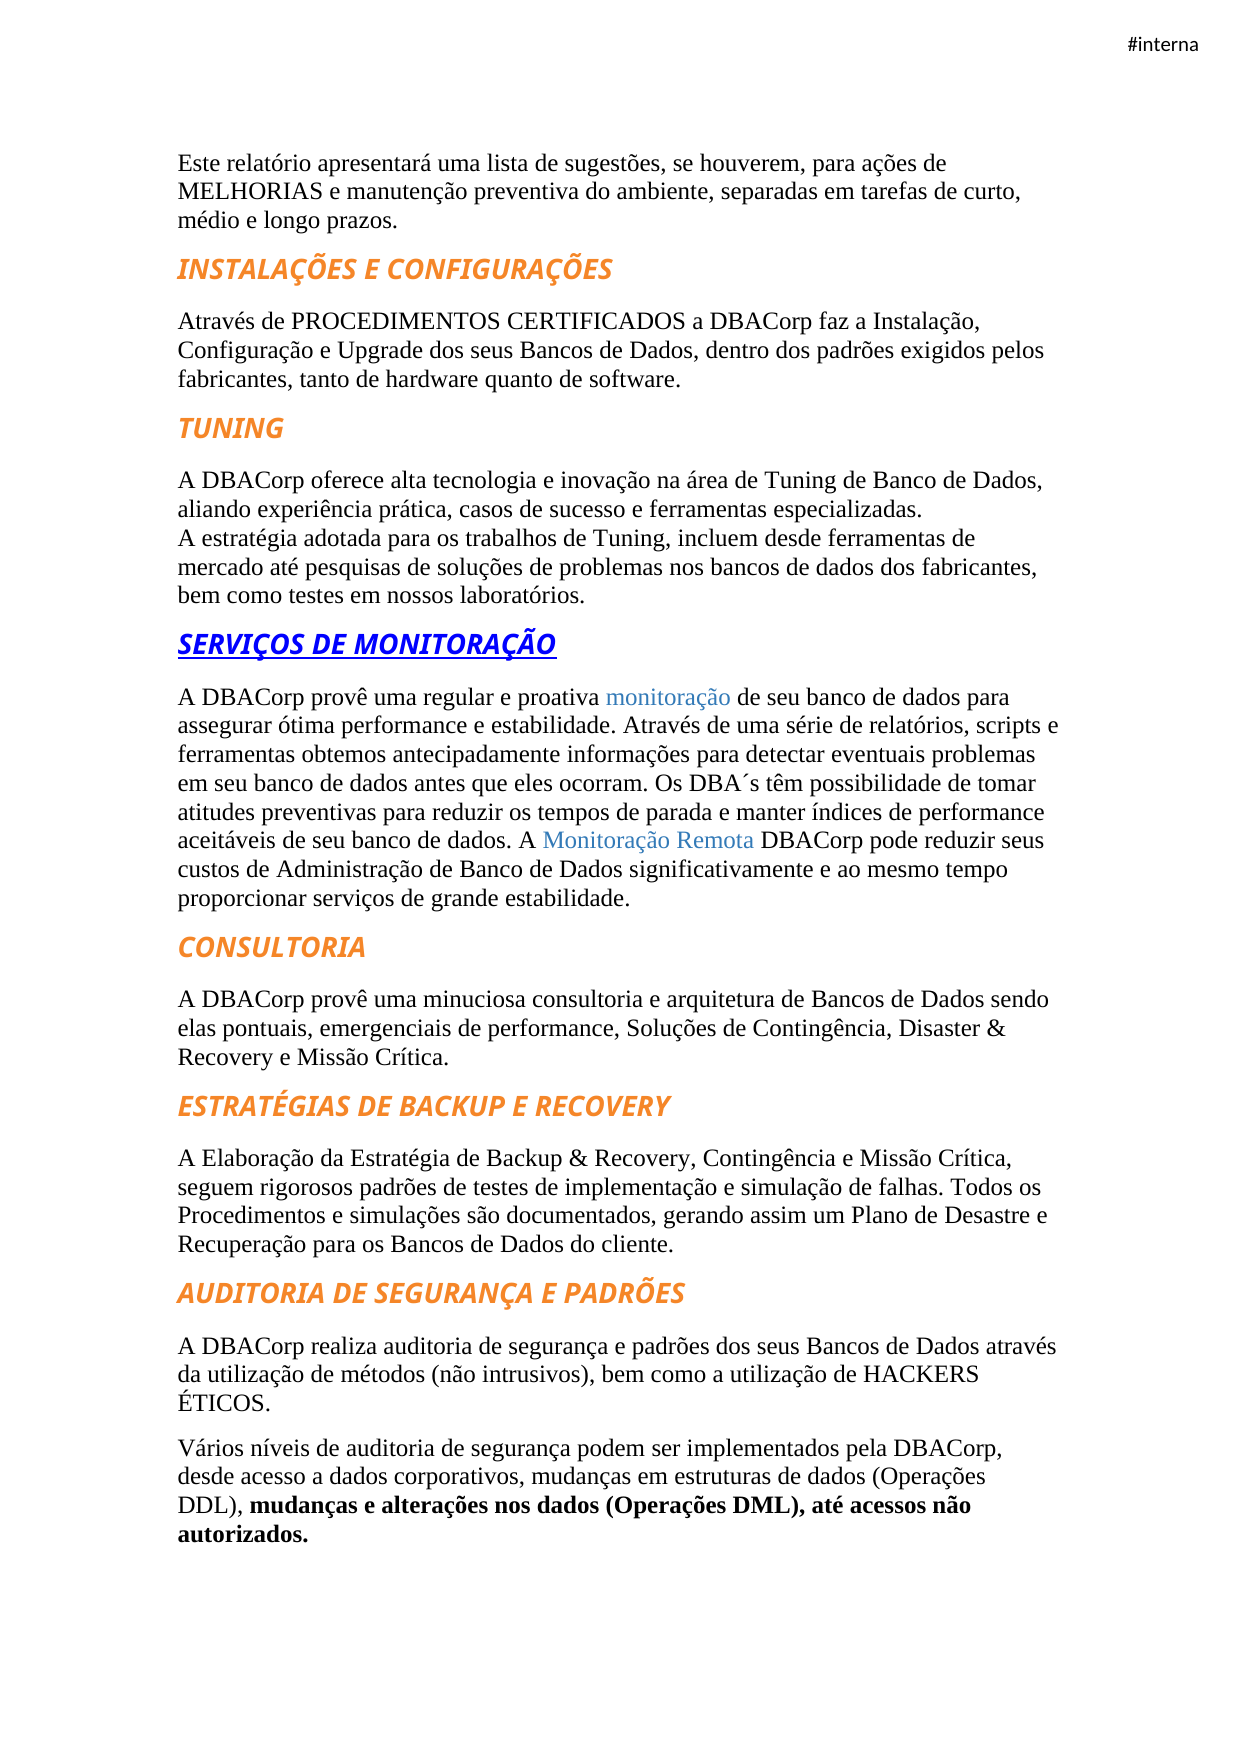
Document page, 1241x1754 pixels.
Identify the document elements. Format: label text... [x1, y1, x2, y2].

subtitle INSTALAÇÕES E CONFIGURAÇÕES [177, 249, 1063, 288]
subtitle TUNING [177, 408, 1063, 447]
text A DBACorp provê uma regular e proativa monitoração de seu banco de dados para assegurar ótima performance e estabilidade. Através de uma série de relatórios, scripts e ferramentas obtemos antecipadamente informações para detectar eventuais problemas em seu banco de dados antes que eles ocorram. Os DBA´s têm possibilidade de tomar atitudes preventivas para reduzir os tempos de parada e manter índices de performance aceitáveis de seu banco de dados. A Monitoração Remota DBACorp pode reduzir seus custos de Administração de Banco de Dados significativamente e ao mesmo tempo proporcionar serviços de grande estabilidade. [177, 682, 1063, 912]
text Este relatório apresentará uma lista de sugestões, se houverem, para ações de MELHORIAS e manutenção preventiva do ambiente, separadas em tarefas de curto, médio e longo prazos. [177, 148, 1063, 234]
text A Elaboração da Estratégia de Backup & Recovery, Contingência e Missão Crítica, seguem rigorosos padrões de testes de implementação e simulação de falhas. Todos os Procedimentos e simulações são documentados, gerando assim um Plano de Desastre e Recuperação para os Bancos de Dados do cliente. [177, 1143, 1063, 1258]
text A DBACorp provê uma minuciosa consultoria e arquitetura de Bancos de Dados sendo elas pontuais, emergenciais de performance, Soluções de Contingência, Disaster & Recovery e Missão Crítica. [177, 984, 1063, 1071]
subtitle ESTRATÉGIAS DE BACKUP E RECOVERY [177, 1086, 1063, 1124]
subtitle CONSULTORIA [177, 927, 1063, 966]
subtitle SERVIÇOS DE MONITORAÇÃO [177, 625, 1063, 663]
text A DBACorp oferece alta tecnologia e inovação na área de Tuning de Banco de Dados, aliando experiência prática, casos de sucesso e ferramentas especializadas. A estratégia adotada para os trabalhos de Tuning, incluem desde ferramentas de mercado até pesquisas de soluções de problemas nos bancos de dados dos fabricantes, bem como testes em nossos laboratórios. [177, 465, 1063, 609]
text Vários níveis de auditoria de segurança podem ser implementados pela DBACorp, desde acesso a dados corporativos, mudanças em estruturas de dados (Operações DDL), mudanças e alterações nos dados (Operações DML), até acessos não autorizados. [177, 1433, 1063, 1548]
text Através de PROCEDIMENTOS CERTIFICADOS a DBACorp faz a Instalação, Configuração e Upgrade dos seus Bancos de Dados, dentro dos padrões exigidos pelos fabricantes, tanto de hardware quanto de software. [177, 306, 1063, 393]
text A DBACorp realiza auditoria de segurança e padrões dos seus Bancos de Dados através da utilização de métodos (não intrusivos), bem como a utilização de HACKERS ÉTICOS. [177, 1331, 1063, 1417]
subtitle AUDITORIA DE SEGURANÇA E PADRÕES [177, 1274, 1063, 1312]
